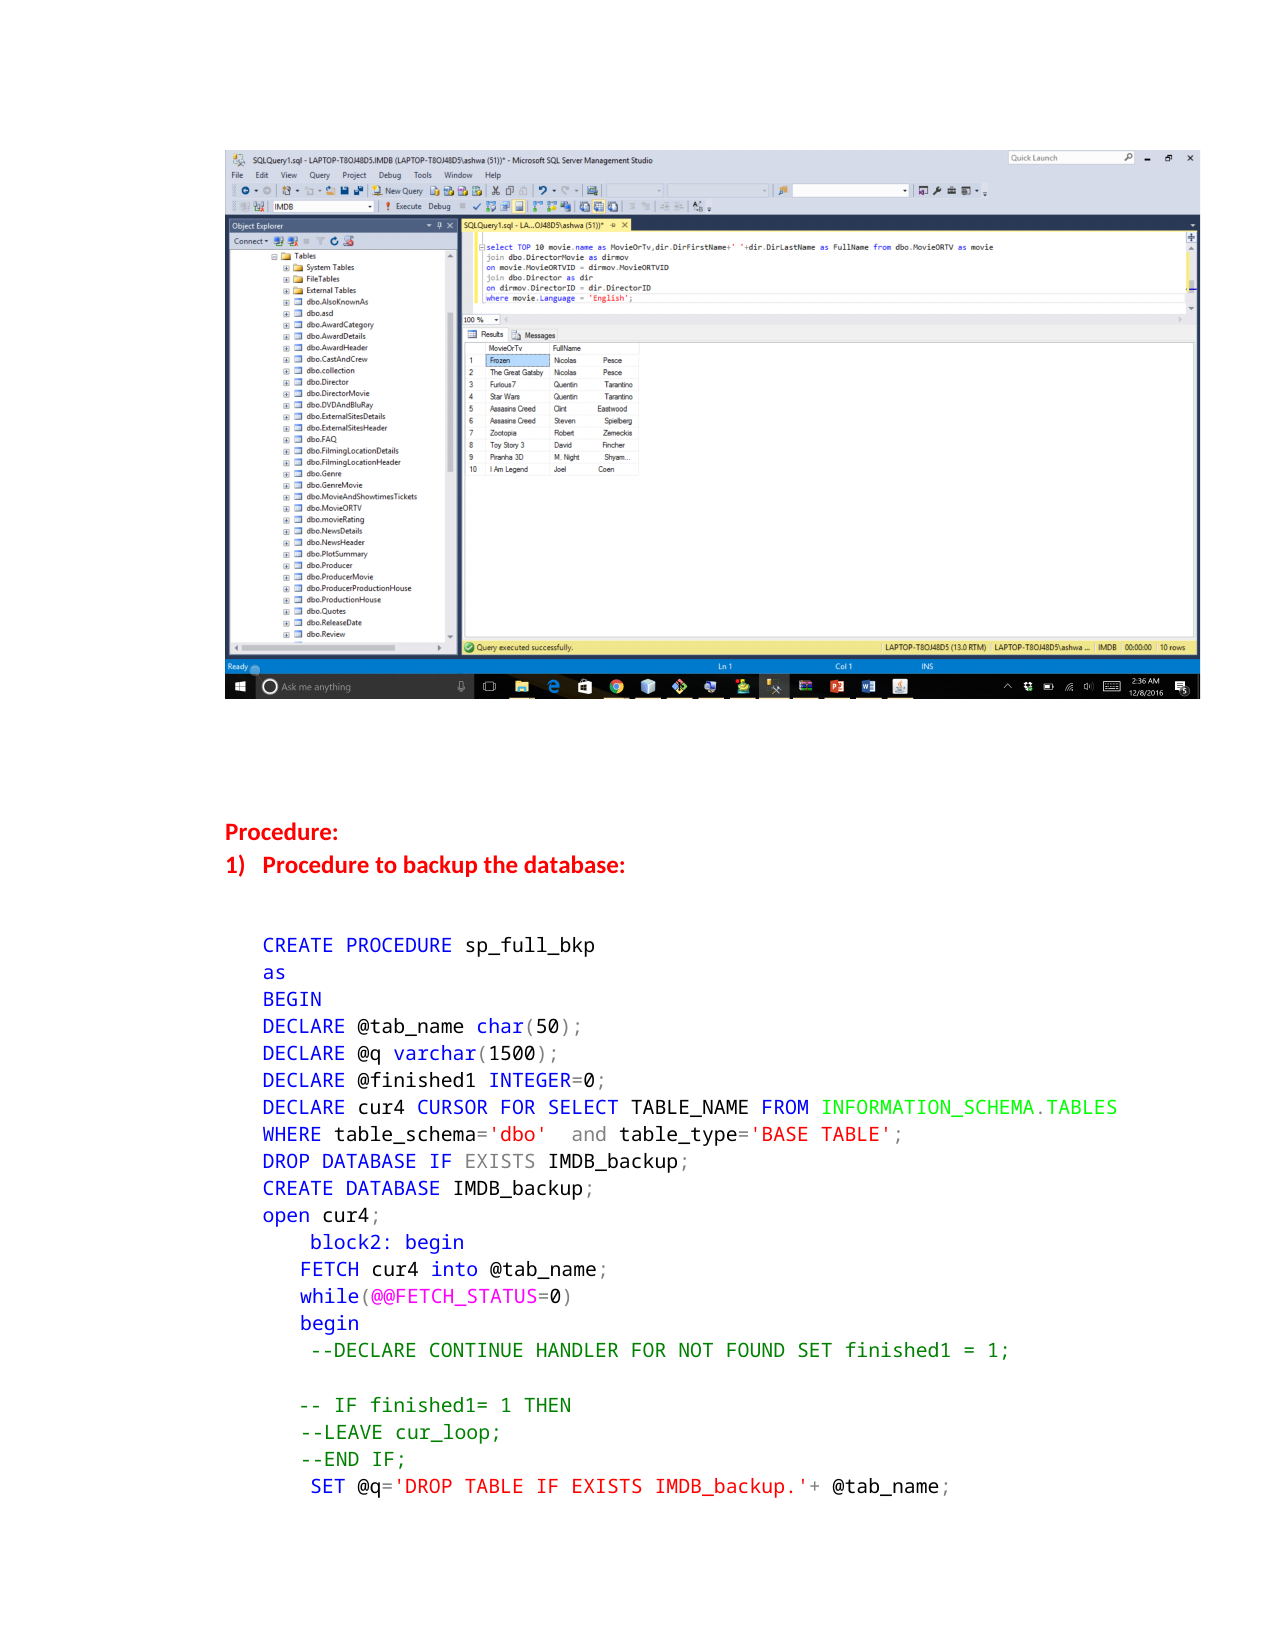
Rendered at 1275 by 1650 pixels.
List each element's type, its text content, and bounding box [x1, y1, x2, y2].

text --LEAVE cur_loop; [262, 1418, 1125, 1445]
text DECLARE @tab_name char(50); [262, 1012, 1125, 1039]
text open cur4; [262, 1201, 1125, 1228]
text --DECLARE CONTINUE HANDLER FOR NOT FOUND SET finished1 = 1; [262, 1336, 1125, 1363]
text CREATE PROCEDURE sp_full_bkp [262, 931, 1125, 958]
text -- IF finished1= 1 THEN [262, 1391, 1125, 1418]
text --END IF; [262, 1445, 1125, 1472]
text DROP DATABASE IF EXISTS IMDB_backup; [262, 1147, 1125, 1174]
list Procedure to backup the database: [225, 849, 1125, 879]
text begin [262, 1309, 1125, 1336]
text DECLARE @q varchar(1500); [262, 1039, 1125, 1066]
text while(@@FETCH_STATUS=0) [262, 1282, 1125, 1309]
text DECLARE @finished1 INTEGER=0; [262, 1066, 1125, 1093]
list Procedure: [225, 816, 1125, 847]
text BEGIN [262, 985, 1125, 1012]
picture [225, 150, 1200, 699]
text DECLARE cur4 CURSOR FOR SELECT TABLE_NAME FROM INFORMATION_SCHEMA.TABLES WHERE table_schema='dbo' and table_type='BASE TABLE'; [262, 1093, 1125, 1147]
text FETCH cur4 into @tab_name; [262, 1255, 1125, 1282]
text CREATE DATABASE IMDB_backup; [262, 1174, 1125, 1201]
text SET @q='DROP TABLE IF EXISTS IMDB_backup.'+ @tab_name; [262, 1472, 1125, 1499]
text as [262, 958, 1125, 985]
text block2: begin [262, 1228, 1125, 1255]
